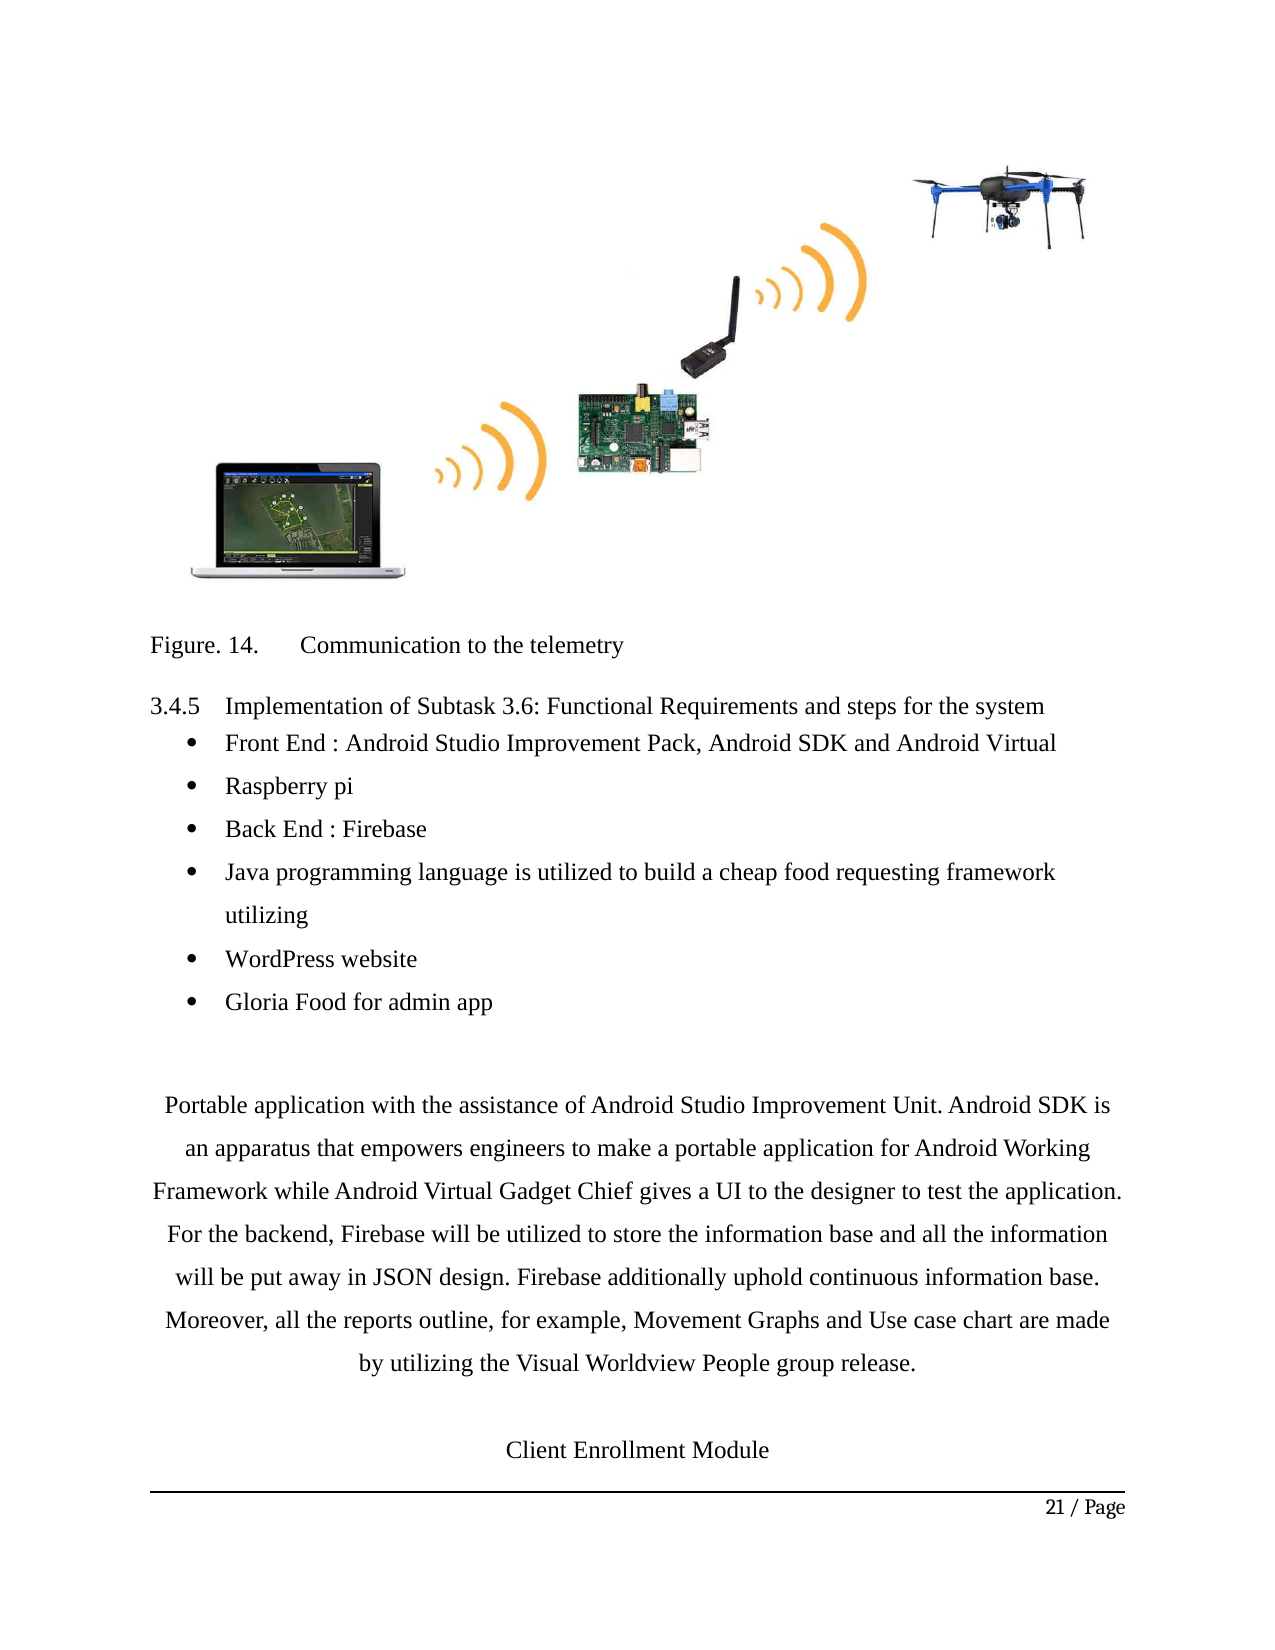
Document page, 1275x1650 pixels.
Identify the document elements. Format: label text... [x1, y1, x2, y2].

list Front End : Android Studio Improvement Pack, Android SDK and Android Virtual [187, 728, 1125, 757]
list Java programming language is utilized to build a cheap food requesting framework utilizing [187, 857, 1125, 929]
picture [150, 150, 1125, 606]
text Communication to the telemetry [150, 631, 1125, 659]
list WordPress website [187, 944, 1125, 972]
list Gloria Food for admin app [187, 987, 1125, 1016]
text Client Enrollment Module [150, 1435, 1125, 1463]
list Raspberry pi [187, 771, 1125, 800]
list Back End : Firebase [187, 814, 1125, 843]
subtitle Implementation of Subtask 3.6: Functional Requirements and steps for the system [150, 693, 1125, 720]
text Portable application with the assistance of Android Studio Improvement Unit. Android SDK is an apparatus that empowers engineers to make a portable application for Android Working Framework while Android Virtual Gadget Chief gives a UI to the designer to test the application. For the backend, Firebase will be utilized to store the information base and all the information will be put away in JSON design. Firebase additionally uphold continuous information base. Moreover, all the reports outline, for example, Movement Graphs and Use case chart are made by utilizing the Visual Worldview People group release. [150, 1090, 1125, 1377]
